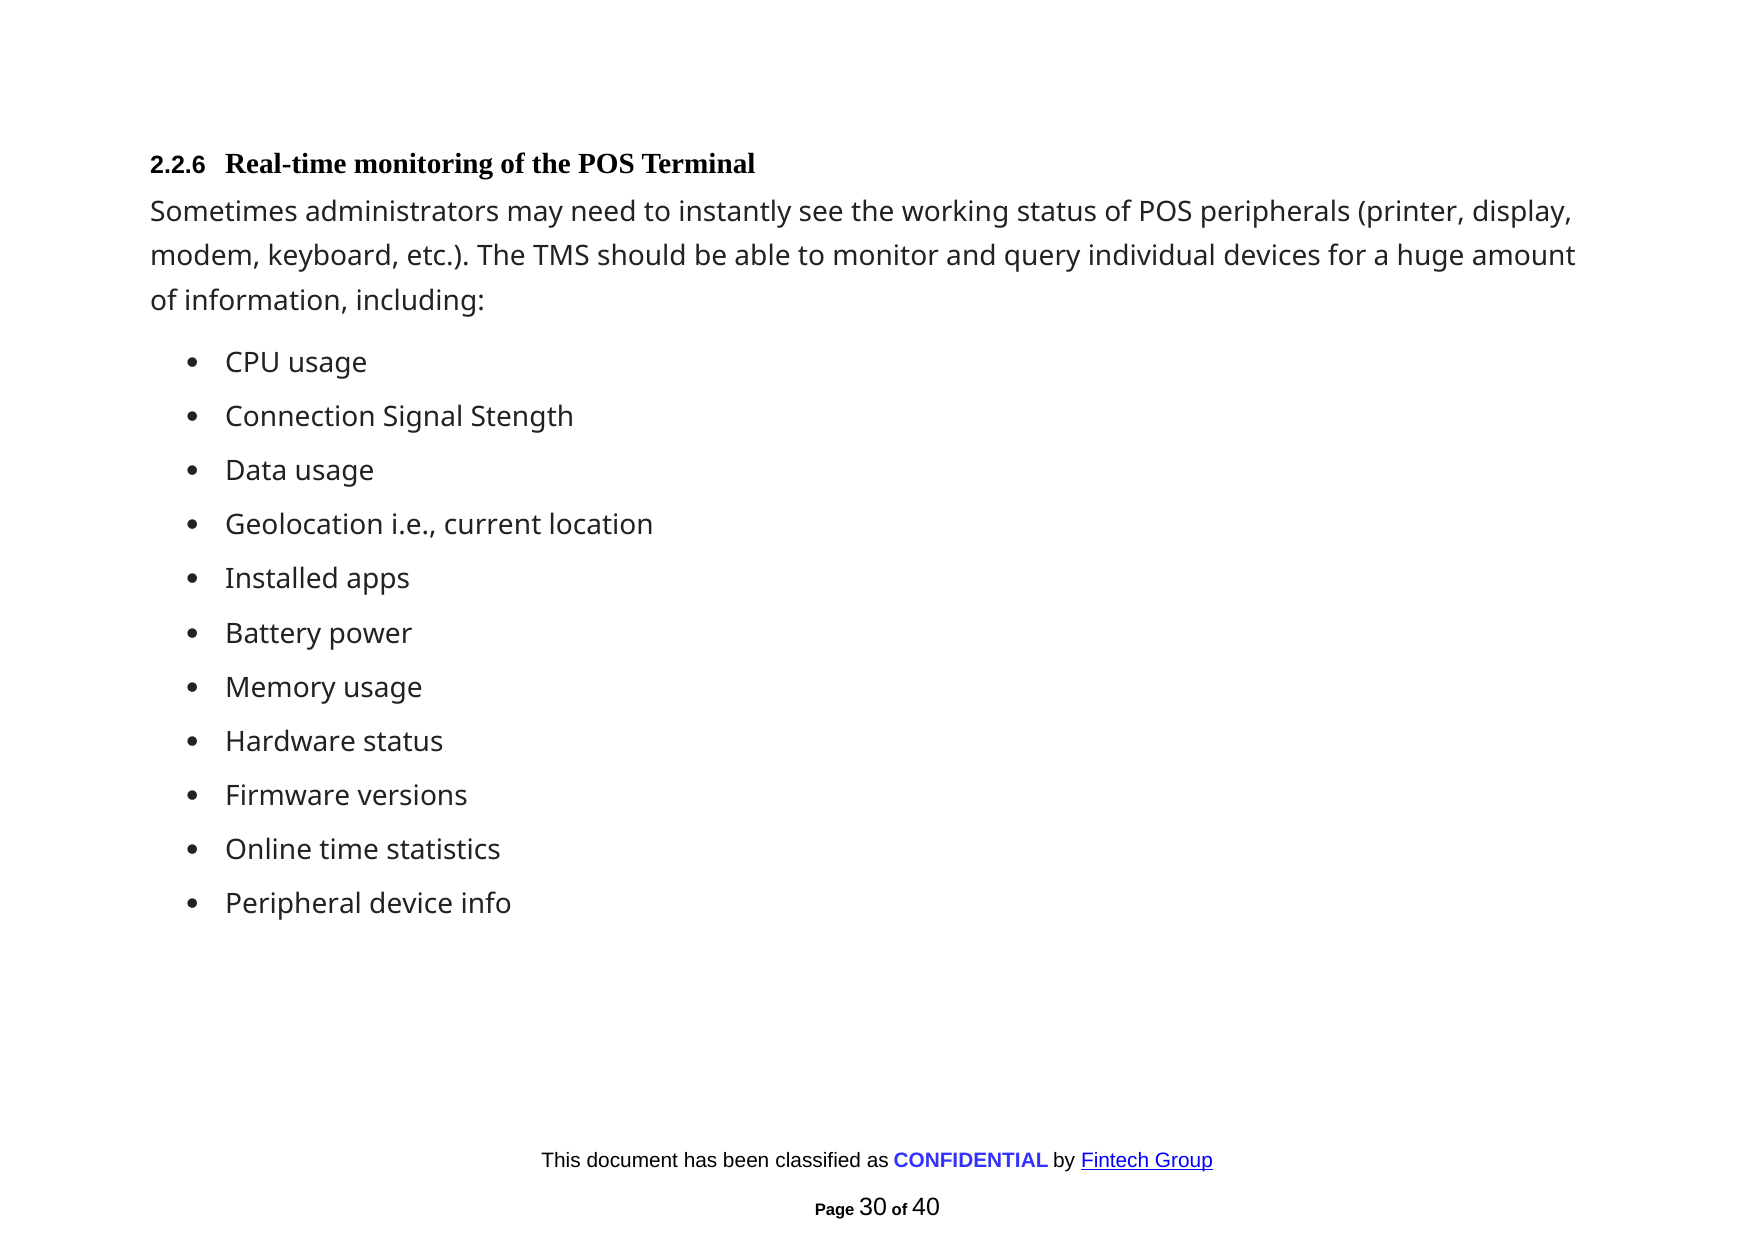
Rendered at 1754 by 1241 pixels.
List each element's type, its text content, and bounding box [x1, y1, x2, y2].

list Online time statistics [187, 836, 1604, 866]
list Firmware versions [187, 782, 1604, 811]
list Connection Signal Stength [187, 403, 1604, 432]
list Real-time monitoring of the POS Terminal [150, 150, 1604, 179]
list Memory usage [187, 674, 1604, 703]
list Peripheral device info [187, 891, 1604, 920]
text Sometimes administrators may need to instantly see the working status of POS peripherals (printer, display, modem, keyboard, etc.). The TMS should be able to monitor and query individual devices for a huge amount of information, including: [150, 192, 1604, 318]
list CPU usage [187, 349, 1604, 378]
list Hardware status [187, 728, 1604, 757]
list Installed apps [187, 566, 1604, 595]
list Data usage [187, 457, 1604, 486]
list Geolocation i.e., current location [187, 511, 1604, 541]
list Battery power [187, 620, 1604, 649]
